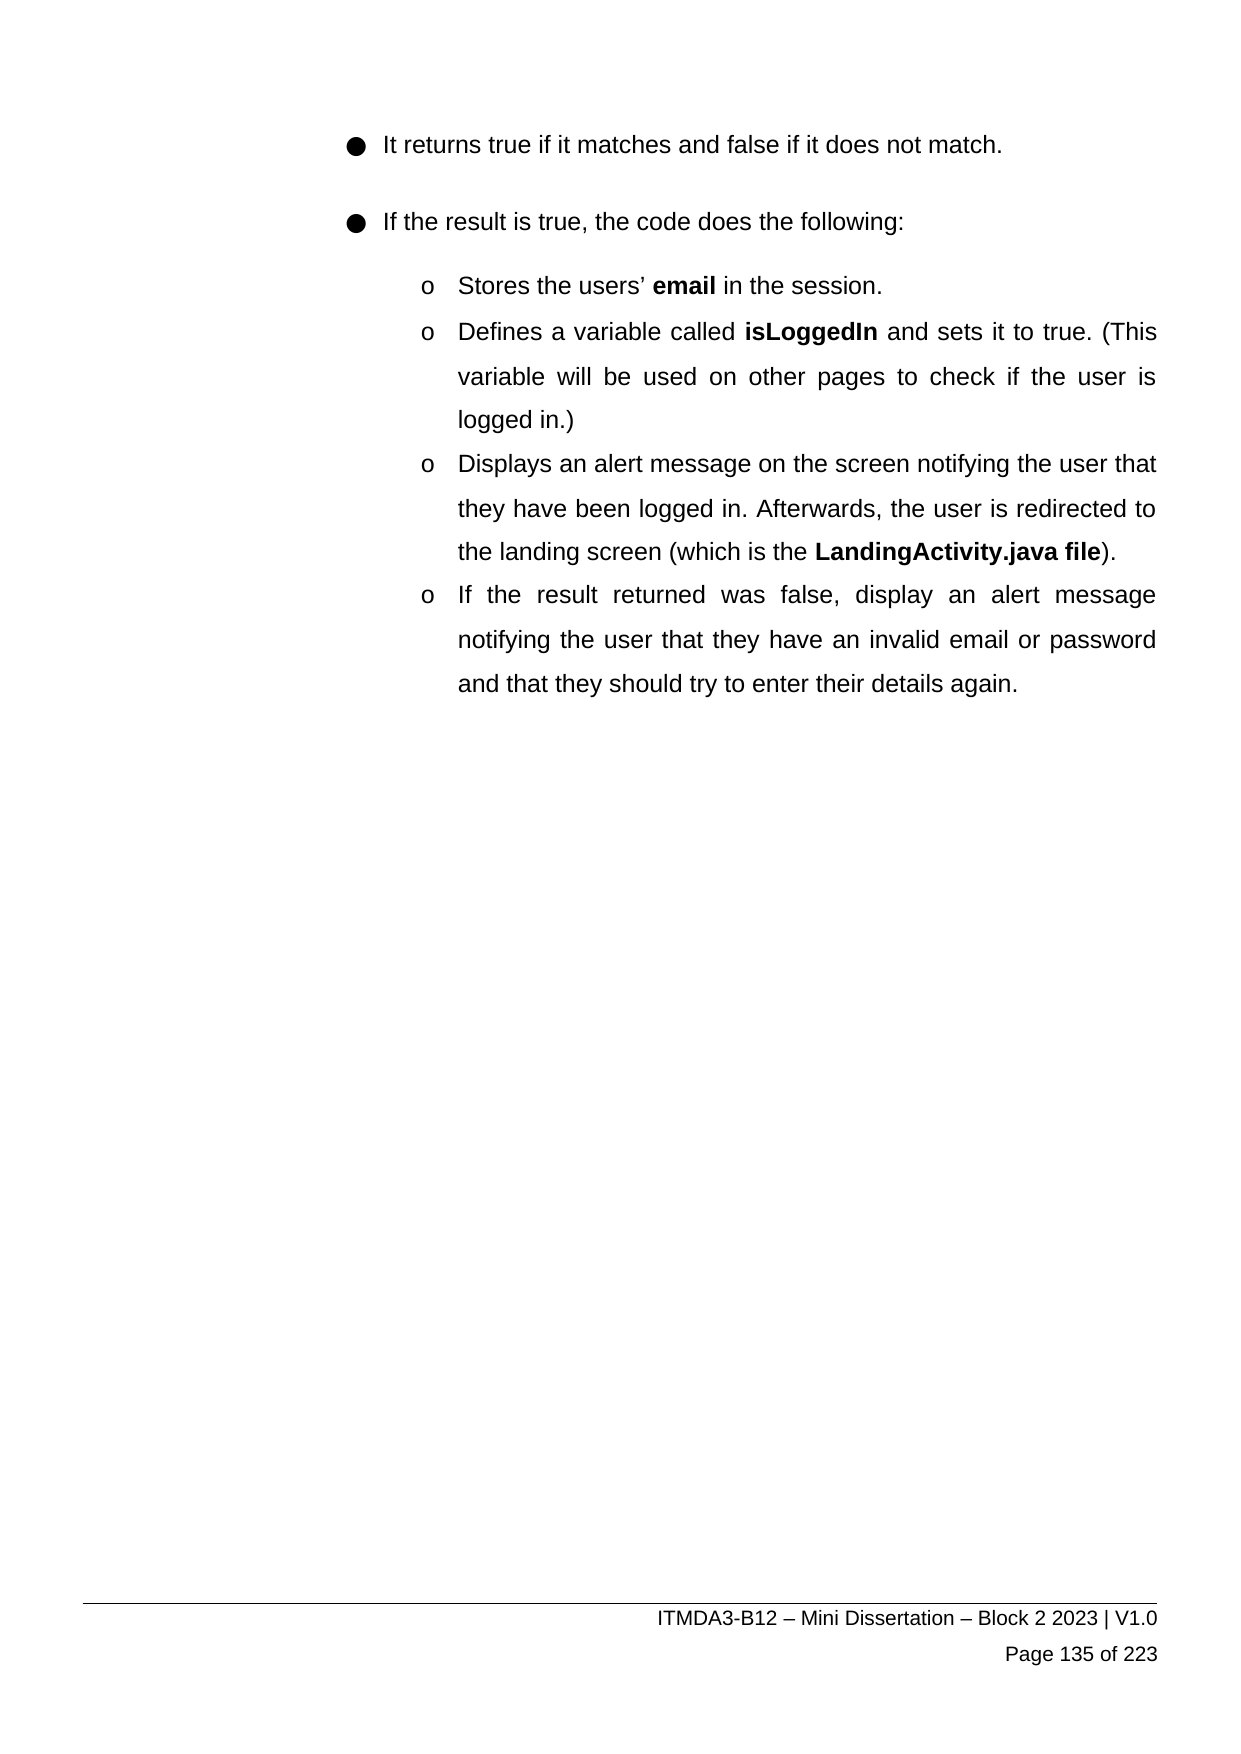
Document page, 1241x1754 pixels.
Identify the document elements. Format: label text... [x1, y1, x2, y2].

list Stores the users’ email in the session. [420, 271, 1157, 302]
list It returns true if it matches and false if it does not match. [345, 117, 1157, 168]
list If the result is true, the code does the following: [345, 194, 1157, 245]
list Displays an alert message on the screen notifying the user that they have been logged in. Afterwards, the user is redirected to the landing screen (which is the LandingActivity.java file). [420, 448, 1157, 566]
list If the result returned was false, display an alert message notifying the user that they have an invalid email or password and that they should try to enter their details again. [420, 580, 1157, 697]
list Defines a variable called isLoggedIn and sets it to true. (This variable will be used on other pages to check if the user is logged in.) [420, 317, 1157, 434]
